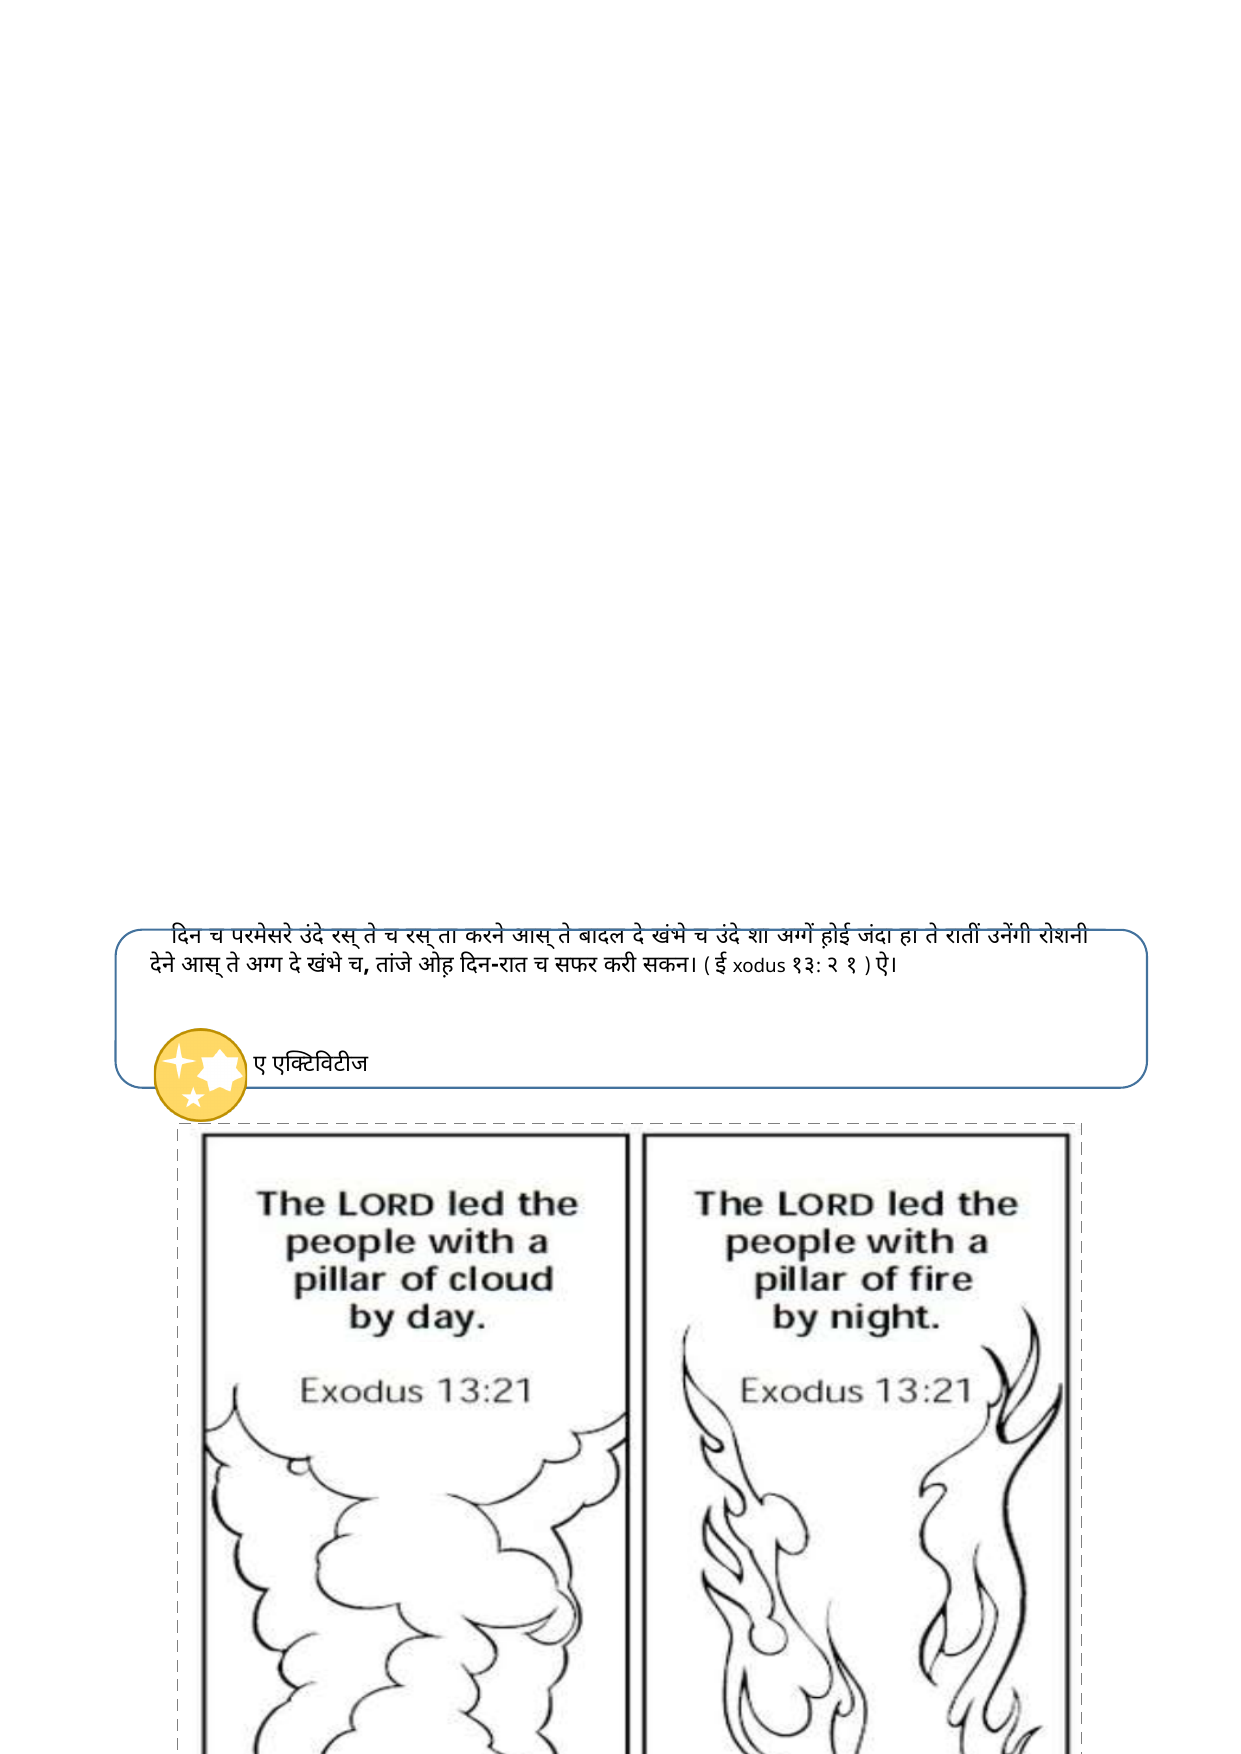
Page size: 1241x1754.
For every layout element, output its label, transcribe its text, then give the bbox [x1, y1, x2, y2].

picture [153, 1028, 248, 1122]
text ए एक्टिविटीज [248, 1050, 1090, 1076]
text दिन च परमेसरे उंदे रस् ते च रस् ता करने आस् ते बादल दे खंभे च उंदे शा अग्गें ह़ोई जंदा हा ते रातीं उनेंगी रोशनी देने आस् ते अग्ग दे खंभे च, तांजे ओह़ दिन-रात च सफर करी सकन। ( ई xodus १३: २ १ ) ऐ। [150, 931, 1090, 982]
picture [179, 1125, 1082, 1754]
